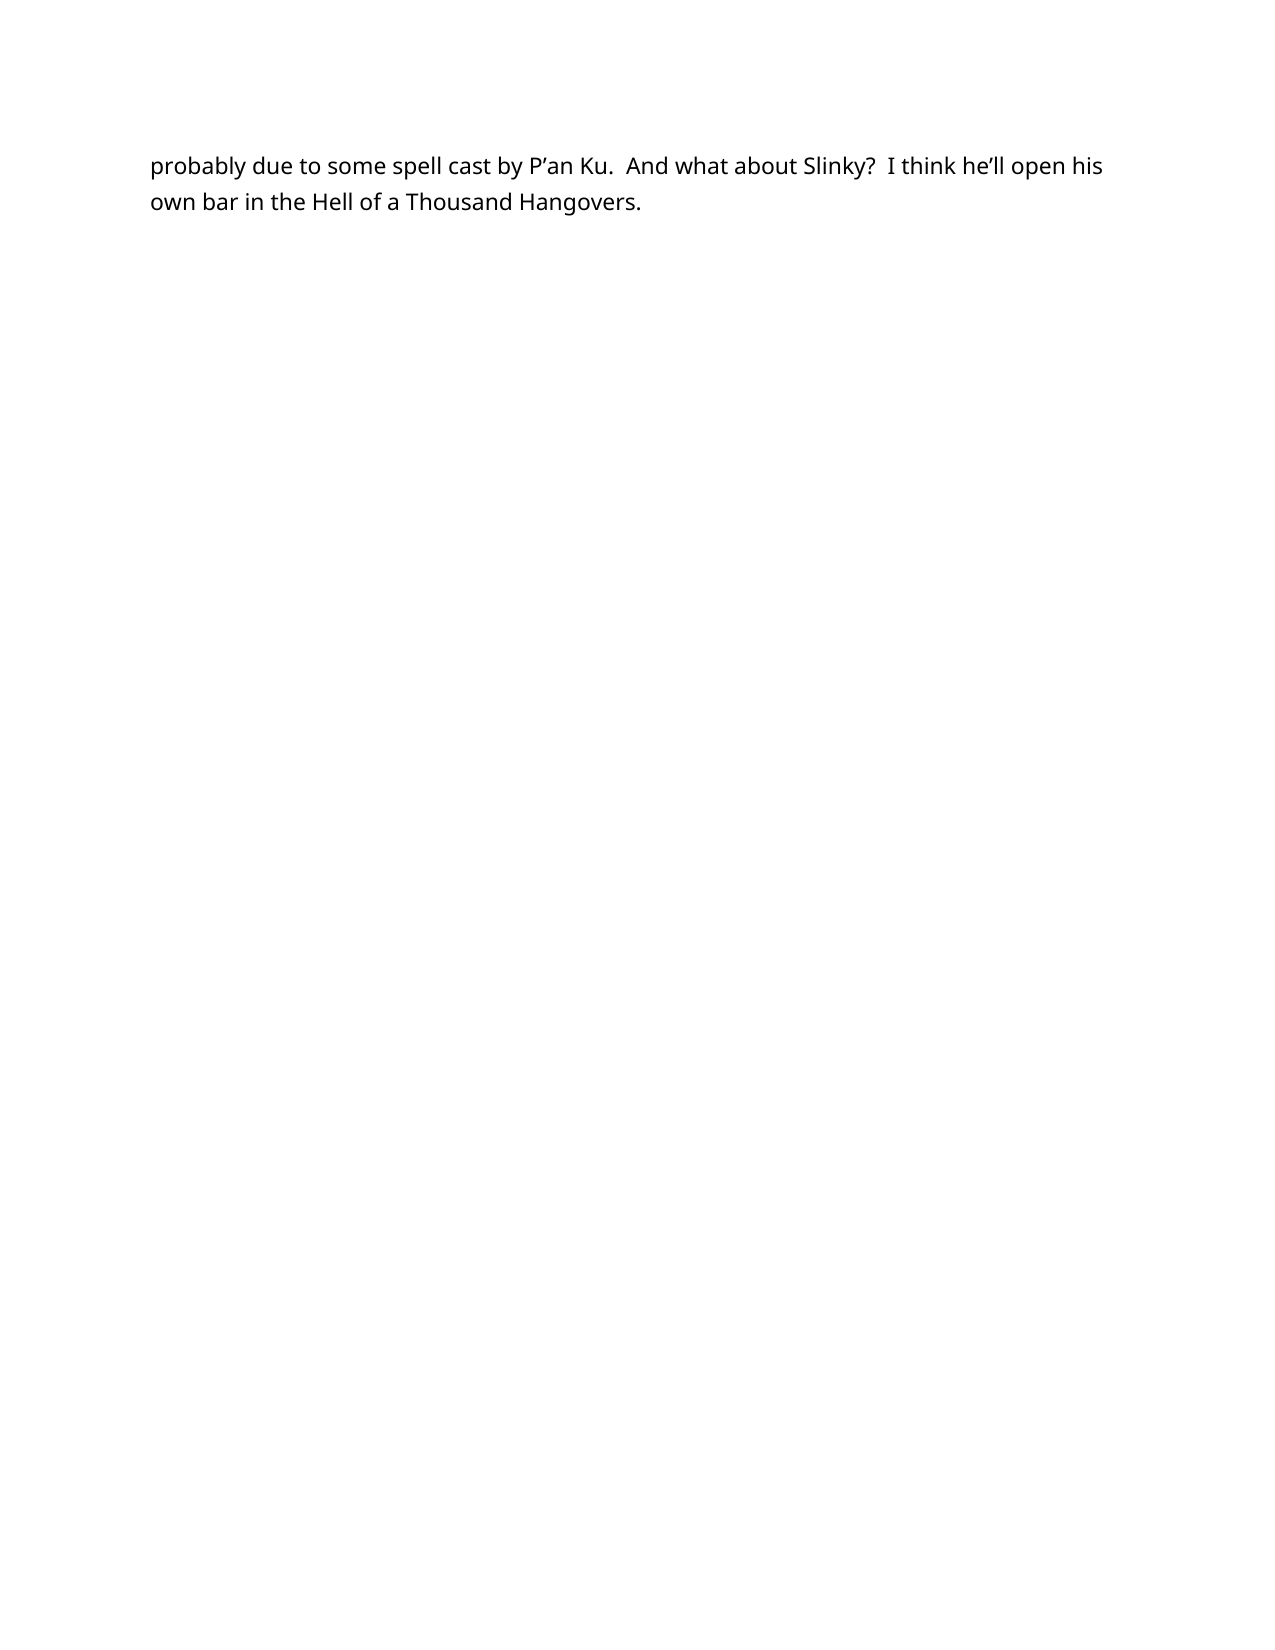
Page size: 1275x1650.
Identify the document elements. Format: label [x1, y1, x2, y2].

text [150, 150, 1125, 217]
